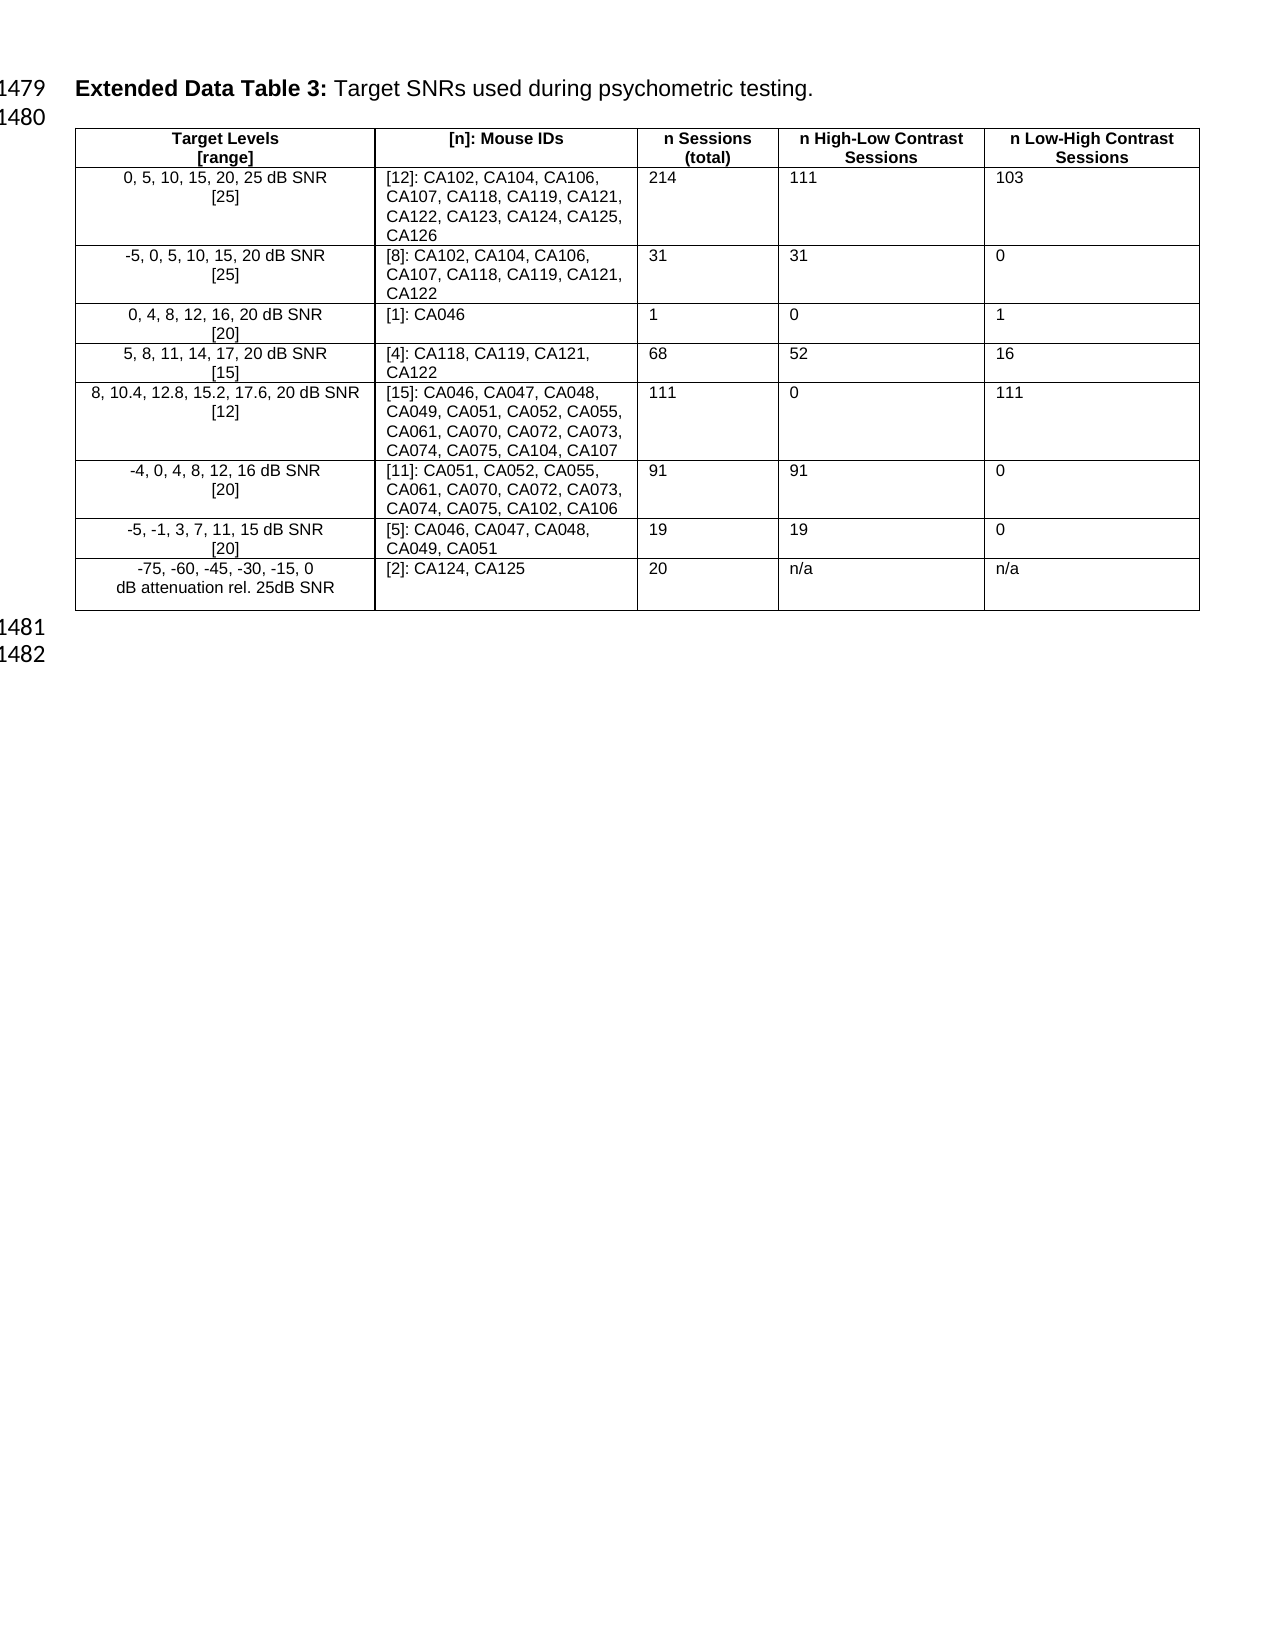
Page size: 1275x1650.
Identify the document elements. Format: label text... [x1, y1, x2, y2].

table_cell 8, 10.4, 12.8, 15.2, 17.6, 20 dB SNR [12] [76, 383, 374, 460]
table_cell 0, 5, 10, 15, 20, 25 dB SNR [25] [76, 168, 374, 245]
table_cell 68 [638, 344, 778, 382]
table_cell 0 [985, 519, 1199, 558]
table_cell 103 [985, 168, 1199, 245]
table_cell 0 [985, 461, 1199, 518]
table_cell 91 [779, 461, 984, 518]
table_cell 0 [779, 304, 984, 343]
table_cell -5, -1, 3, 7, 11, 15 dB SNR [20] [76, 519, 374, 558]
table_cell 111 [779, 168, 984, 245]
table_cell 19 [779, 519, 984, 558]
table_cell 214 [638, 168, 778, 245]
table_cell [1]: CA046 [376, 304, 637, 343]
table_header Target Levels [range] [76, 129, 374, 167]
table_cell -4, 0, 4, 8, 12, 16 dB SNR [20] [76, 461, 374, 518]
table_cell 20 [638, 559, 778, 610]
table_cell 111 [638, 383, 778, 460]
table_cell 0, 4, 8, 12, 16, 20 dB SNR [20] [76, 304, 374, 343]
table_cell 91 [638, 461, 778, 518]
table_cell 19 [638, 519, 778, 558]
table_cell 1 [985, 304, 1199, 343]
table_header n Low-High Contrast Sessions [985, 129, 1199, 167]
table_cell [11]: CA051, CA052, CA055, CA061, CA070, CA072, CA073, CA074, CA075, CA102, CA106 [376, 461, 637, 518]
table_cell 31 [779, 246, 984, 303]
table_header [n]: Mouse IDs [376, 129, 637, 167]
table_header n High-Low Contrast Sessions [779, 129, 984, 167]
text Extended Data Table 3: Target SNRs used during psychometric testing. [75, 75, 1200, 101]
table_cell [15]: CA046, CA047, CA048, CA049, CA051, CA052, CA055, CA061, CA070, CA072, CA073, CA074, CA075, CA104, CA107 [376, 383, 637, 460]
table_cell 5, 8, 11, 14, 17, 20 dB SNR [15] [76, 344, 374, 382]
table_cell 31 [638, 246, 778, 303]
table_cell [5]: CA046, CA047, CA048, CA049, CA051 [376, 519, 637, 558]
table_cell 0 [779, 383, 984, 460]
table_cell 111 [985, 383, 1199, 460]
table_cell 1 [638, 304, 778, 343]
table_cell n/a [985, 559, 1199, 610]
table_cell [4]: CA118, CA119, CA121, CA122 [376, 344, 637, 382]
table_cell [12]: CA102, CA104, CA106, CA107, CA118, CA119, CA121, CA122, CA123, CA124, CA125, CA126 [376, 168, 637, 245]
table_header n Sessions (total) [638, 129, 778, 167]
table_cell [2]: CA124, CA125 [376, 559, 637, 610]
table_cell -75, -60, -45, -30, -15, 0 dB attenuation rel. 25dB SNR [76, 559, 374, 610]
table_cell [8]: CA102, CA104, CA106, CA107, CA118, CA119, CA121, CA122 [376, 246, 637, 303]
table_cell 52 [779, 344, 984, 382]
table_cell 16 [985, 344, 1199, 382]
table_cell n/a [779, 559, 984, 610]
table_cell 0 [985, 246, 1199, 303]
table_cell -5, 0, 5, 10, 15, 20 dB SNR [25] [76, 246, 374, 303]
